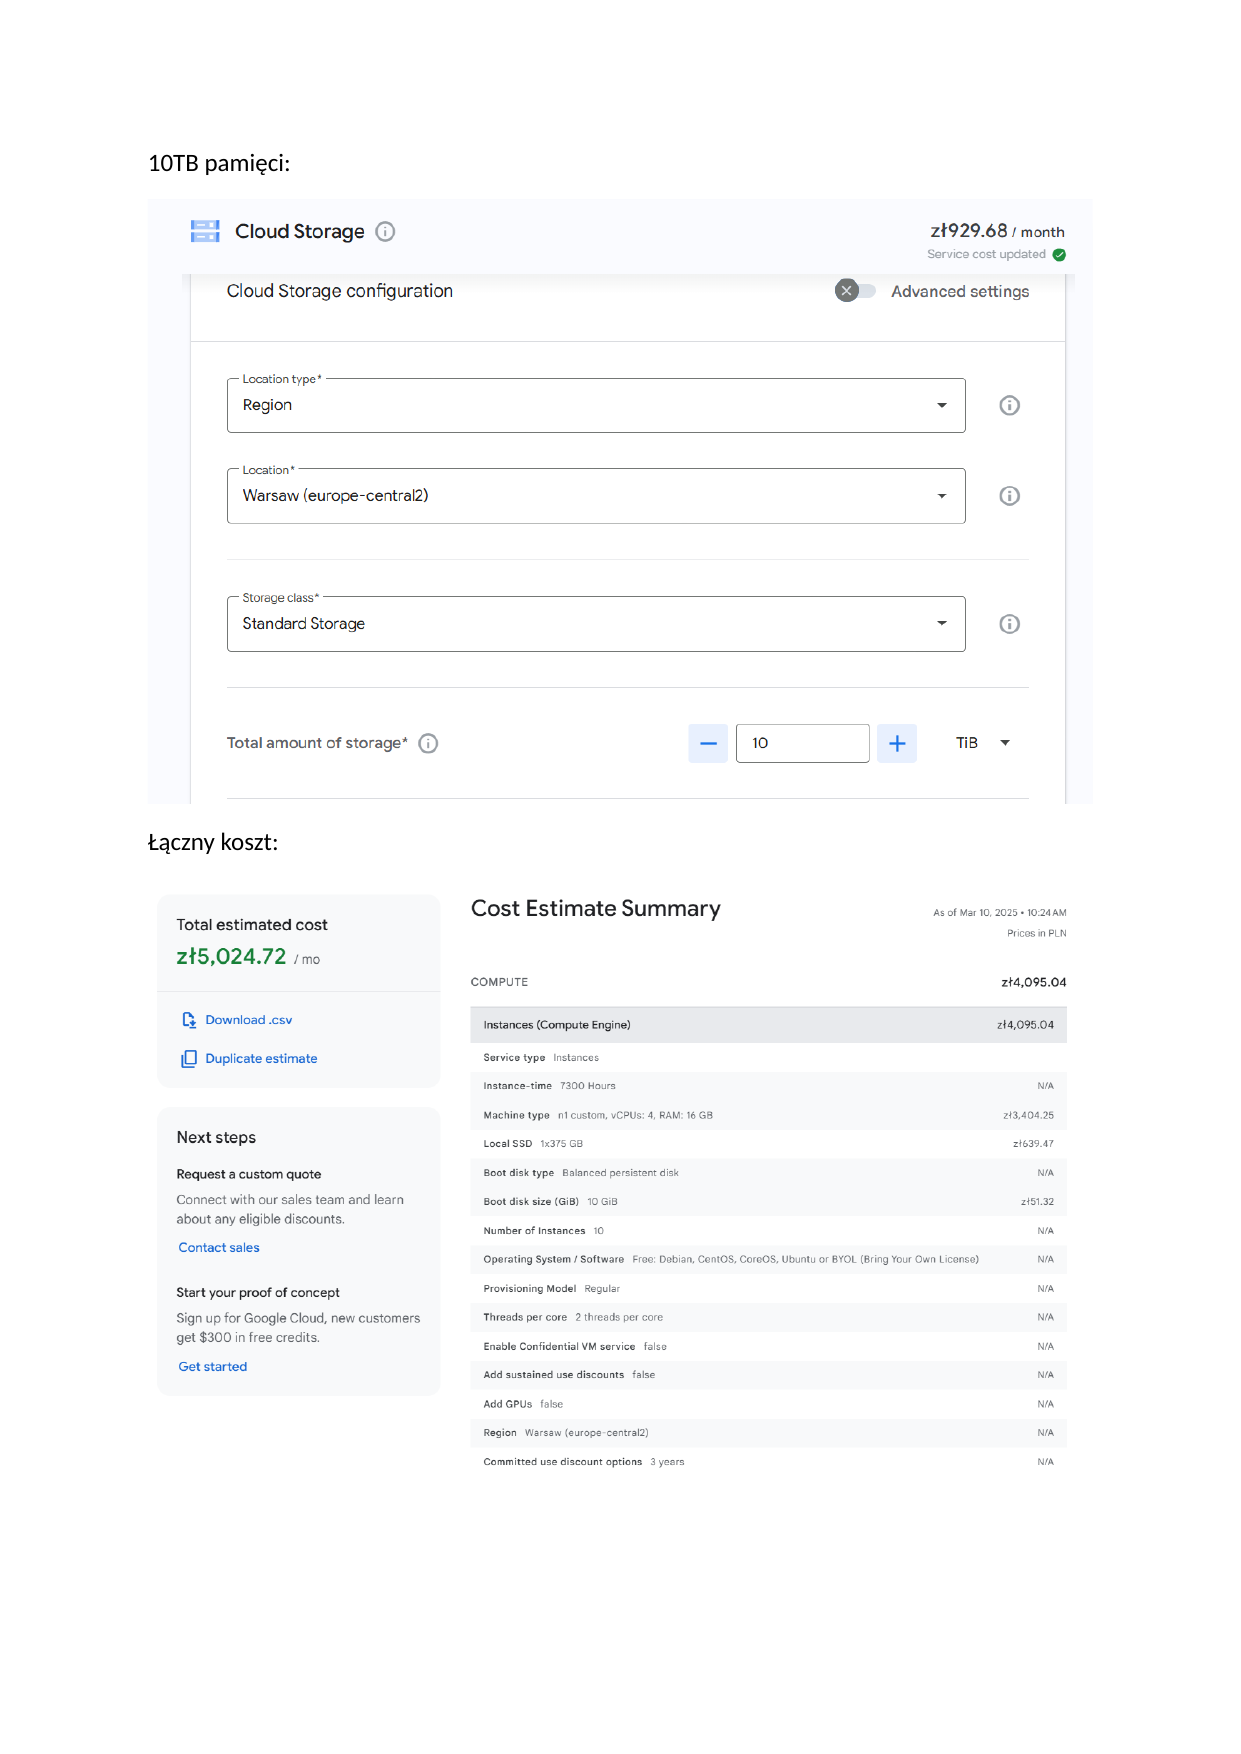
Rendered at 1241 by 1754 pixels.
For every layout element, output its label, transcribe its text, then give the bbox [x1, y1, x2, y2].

picture [147, 877, 1093, 1487]
text 10TB pamięci: [148, 148, 1093, 178]
picture [147, 199, 1093, 804]
text Łączny koszt: [148, 826, 1093, 856]
